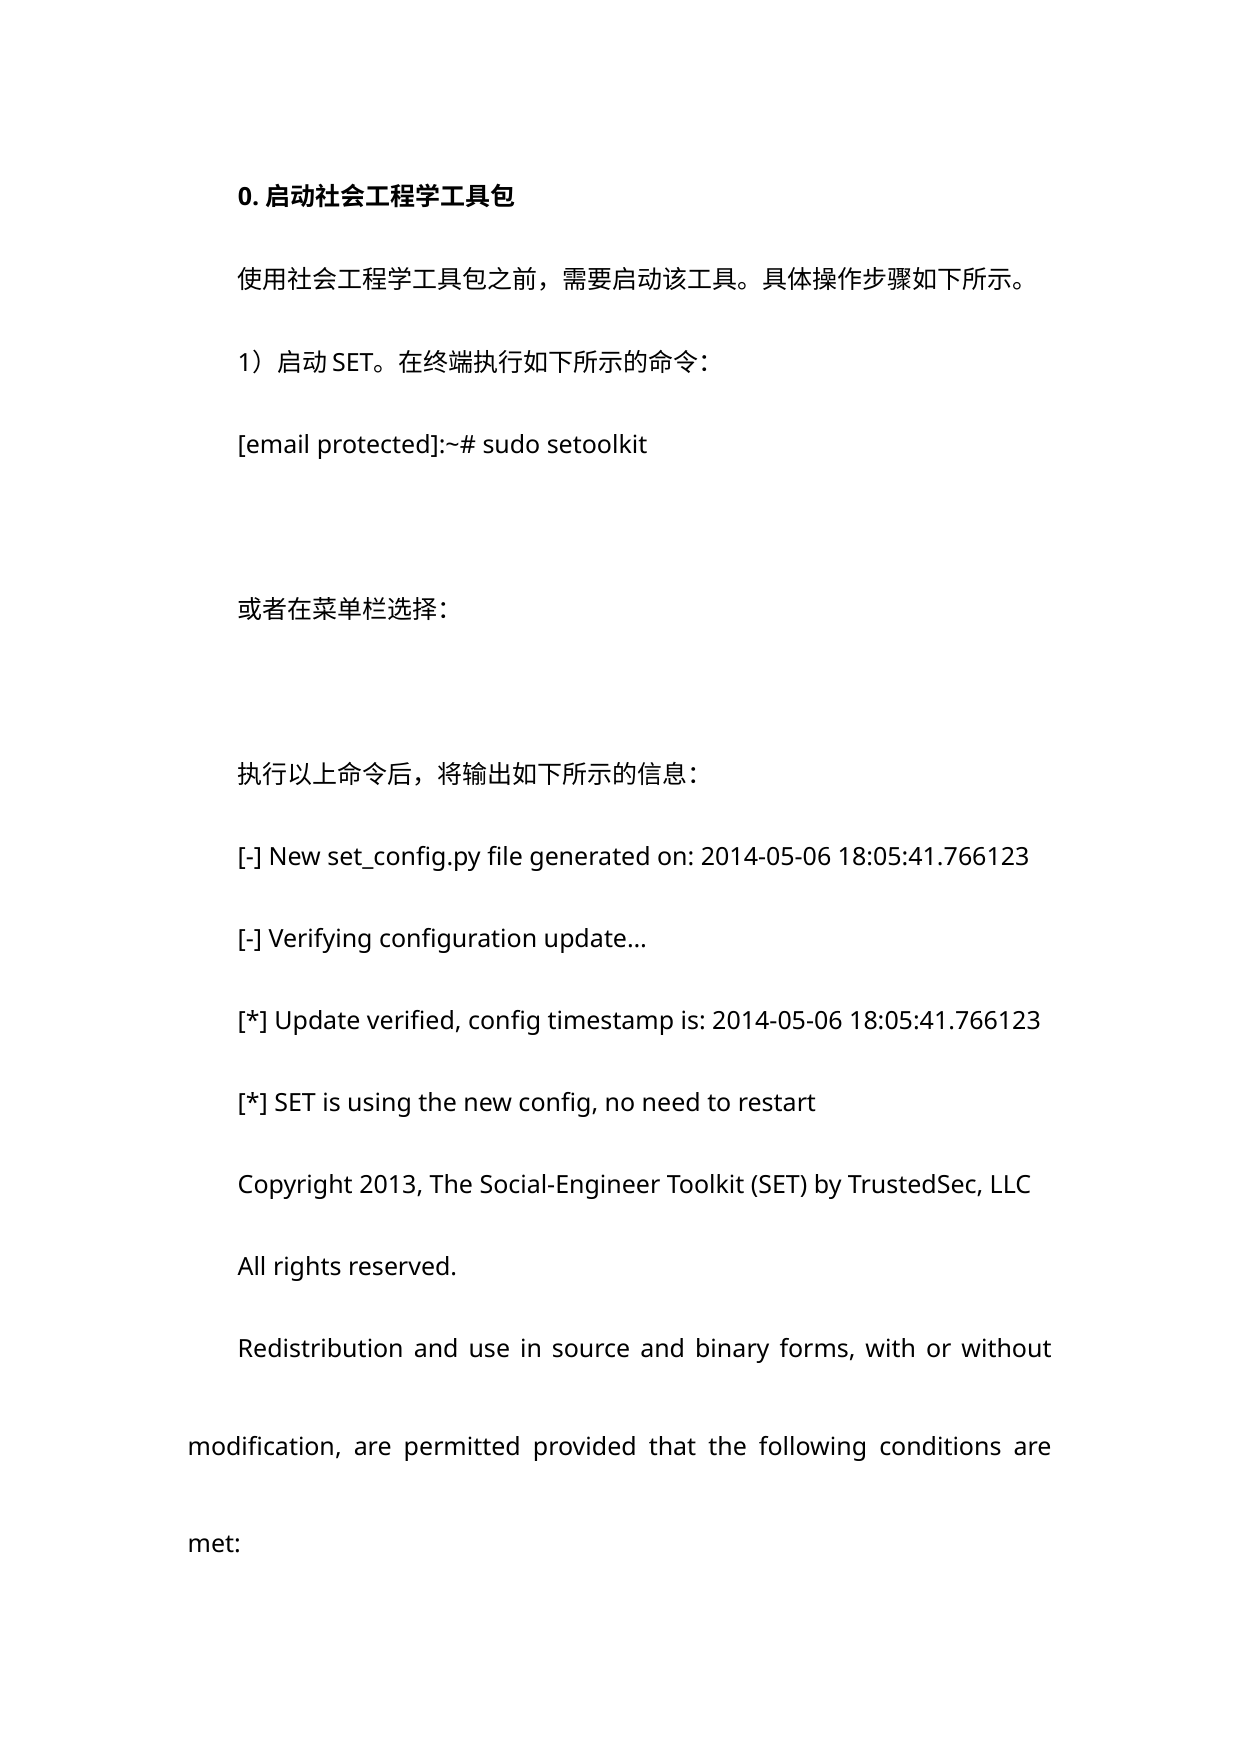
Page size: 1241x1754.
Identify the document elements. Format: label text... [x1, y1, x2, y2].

text [-] New set_config.py file generated on: 2014-05-06 18:05:41.766123 [187, 823, 1053, 888]
text 或者在菜单栏选择： [187, 575, 1053, 640]
text All rights reserved. [187, 1233, 1053, 1298]
text Copyright 2013, The Social-Engineer Toolkit (SET) by TrustedSec, LLC [187, 1151, 1053, 1216]
text [-] Verifying configuration update… [187, 906, 1053, 971]
text 执行以上命令后，将输出如下所示的信息： [187, 740, 1053, 805]
text 0. 启动社会工程学工具包 [187, 162, 1053, 227]
text 1）启动SET。在终端执行如下所示的命令： [187, 328, 1053, 393]
text [*] Update verified, config timestamp is: 2014-05-06 18:05:41.766123 [187, 987, 1053, 1052]
text [*] SET is using the new config, no need to restart [187, 1069, 1053, 1134]
text [email protected]:~# sudo setoolkit [187, 411, 1053, 476]
text Redistribution and use in source and binary forms, with or without modification, are permitted provided that the following conditions are met: [187, 1315, 1053, 1575]
text 使用社会工程学工具包之前，需要启动该工具。具体操作步骤如下所示。 [187, 245, 1053, 310]
